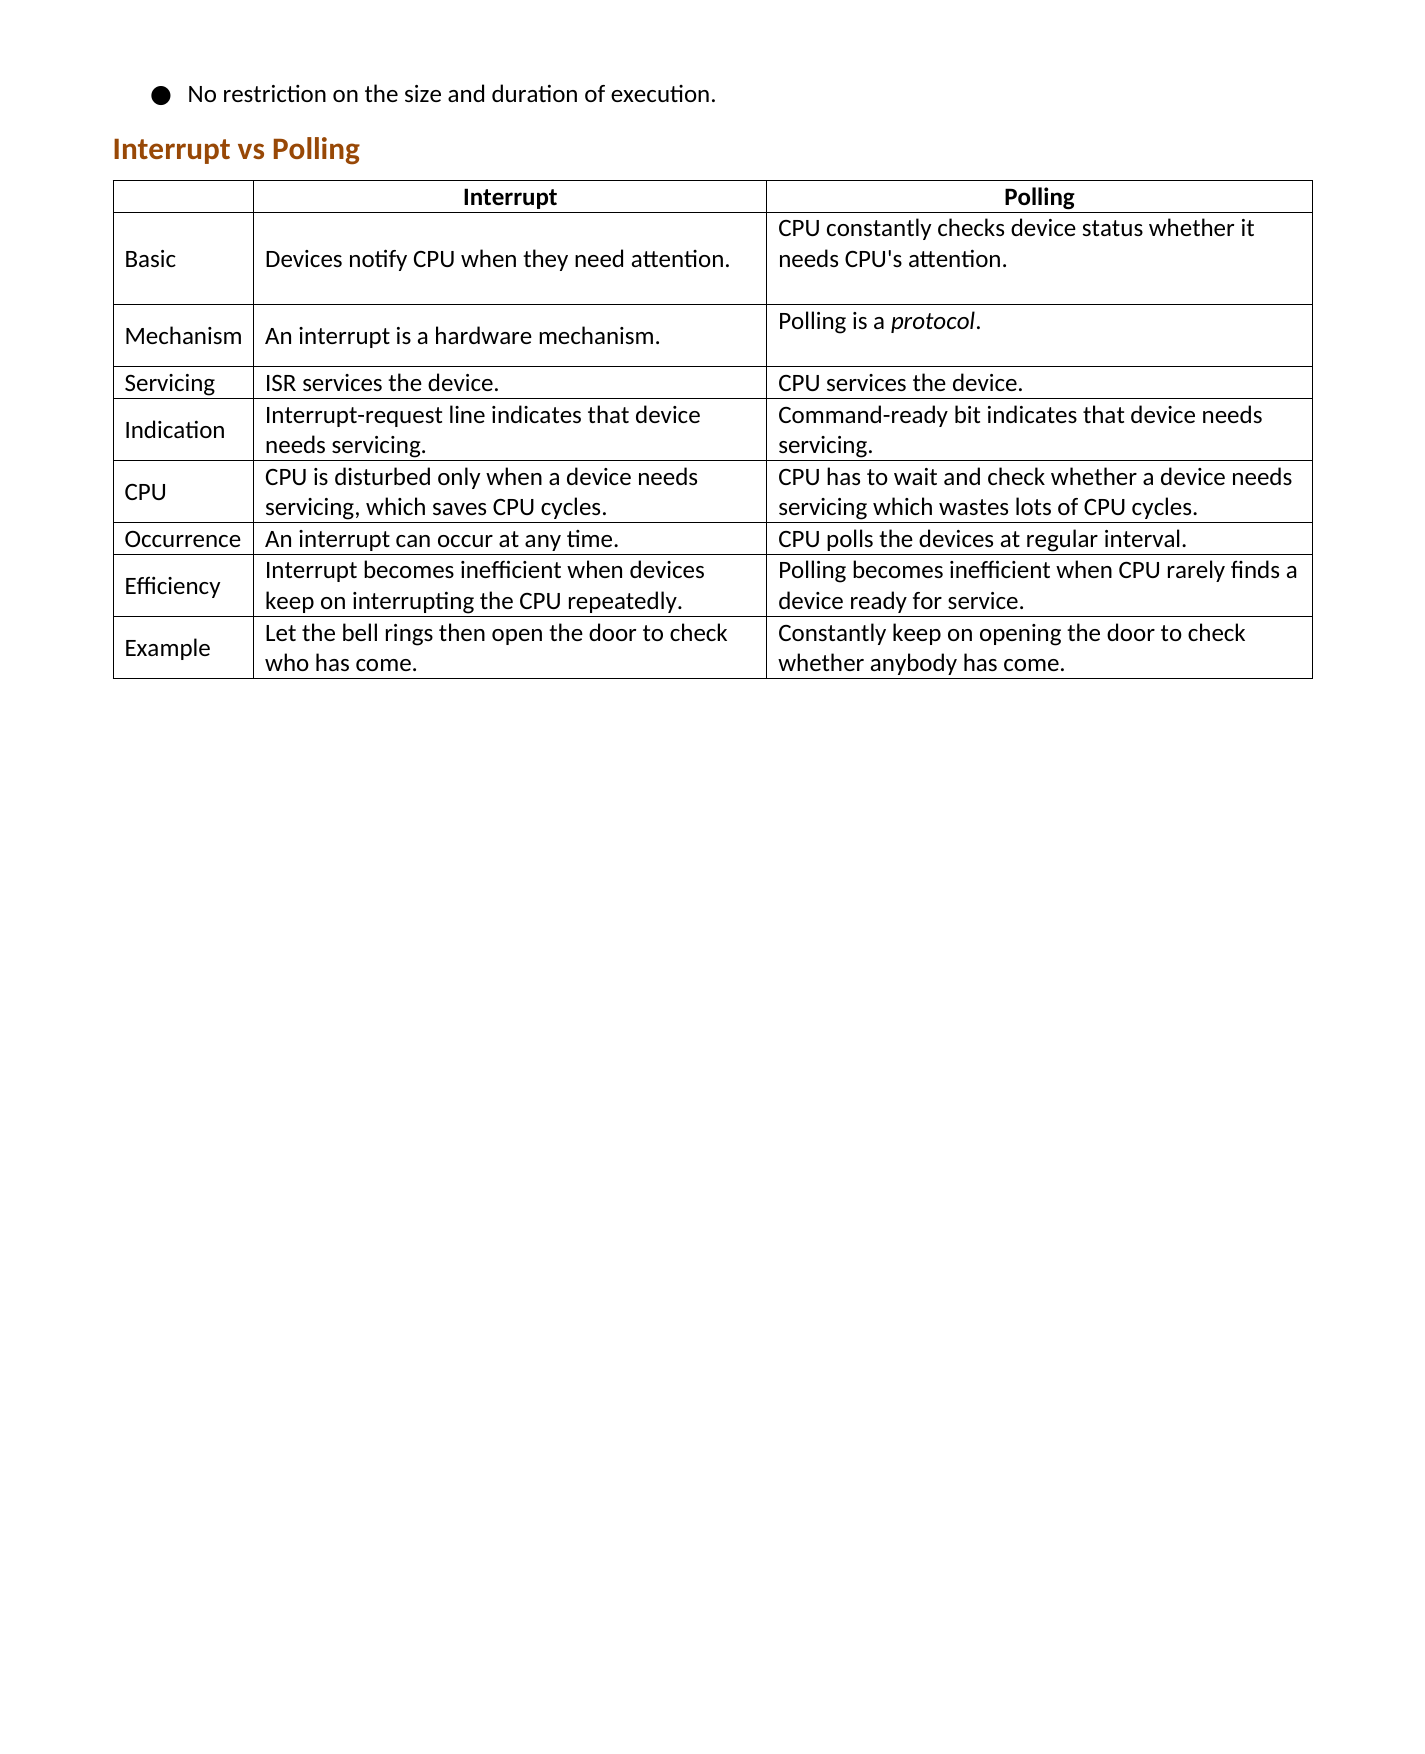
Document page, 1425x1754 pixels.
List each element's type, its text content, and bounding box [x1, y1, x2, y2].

table_cell Let the bell rings then open the door to check who has come. [254, 617, 766, 678]
table_cell ISR services the device. [254, 367, 766, 398]
table_cell Interrupt becomes inefficient when devices keep on interrupting the CPU repeatedly. [254, 555, 766, 616]
table_cell Polling becomes inefficient when CPU rarely finds a device ready for service. [767, 555, 1312, 616]
table_cell Devices notify CPU when they need attention. [254, 213, 766, 304]
table_cell CPU is disturbed only when a device needs servicing, which saves CPU cycles. [254, 461, 766, 522]
table_cell Indication [114, 399, 253, 460]
table_cell Occurrence [114, 523, 253, 553]
table_cell Interrupt-request line indicates that device needs servicing. [254, 399, 766, 460]
table_cell CPU constantly checks device status whether it needs CPU's attention. [767, 213, 1312, 304]
table_cell Command-ready bit indicates that device needs servicing. [767, 399, 1312, 460]
table_cell Efficiency [114, 555, 253, 616]
table_cell An interrupt can occur at any time. [254, 523, 766, 553]
table_cell CPU services the device. [767, 367, 1312, 398]
table_header Interrupt [254, 181, 766, 212]
table_cell Mechanism [114, 305, 253, 366]
table_cell CPU polls the devices at regular interval. [767, 523, 1312, 553]
table_cell Basic [114, 213, 253, 304]
table_header [114, 181, 253, 212]
table_cell Constantly keep on opening the door to check whether anybody has come. [767, 617, 1312, 678]
table_cell Servicing [114, 367, 253, 398]
subtitle Interrupt vs Polling [112, 129, 1312, 167]
table_cell Example [114, 617, 253, 678]
table_header Polling [767, 181, 1312, 212]
list No restriction on the size and duration of execution. [150, 66, 1312, 117]
table_cell CPU has to wait and check whether a device needs servicing which wastes lots of CPU cycles. [767, 461, 1312, 522]
table_cell An interrupt is a hardware mechanism. [254, 305, 766, 366]
table_cell Polling is a protocol. [767, 305, 1312, 366]
table_cell CPU [114, 461, 253, 522]
